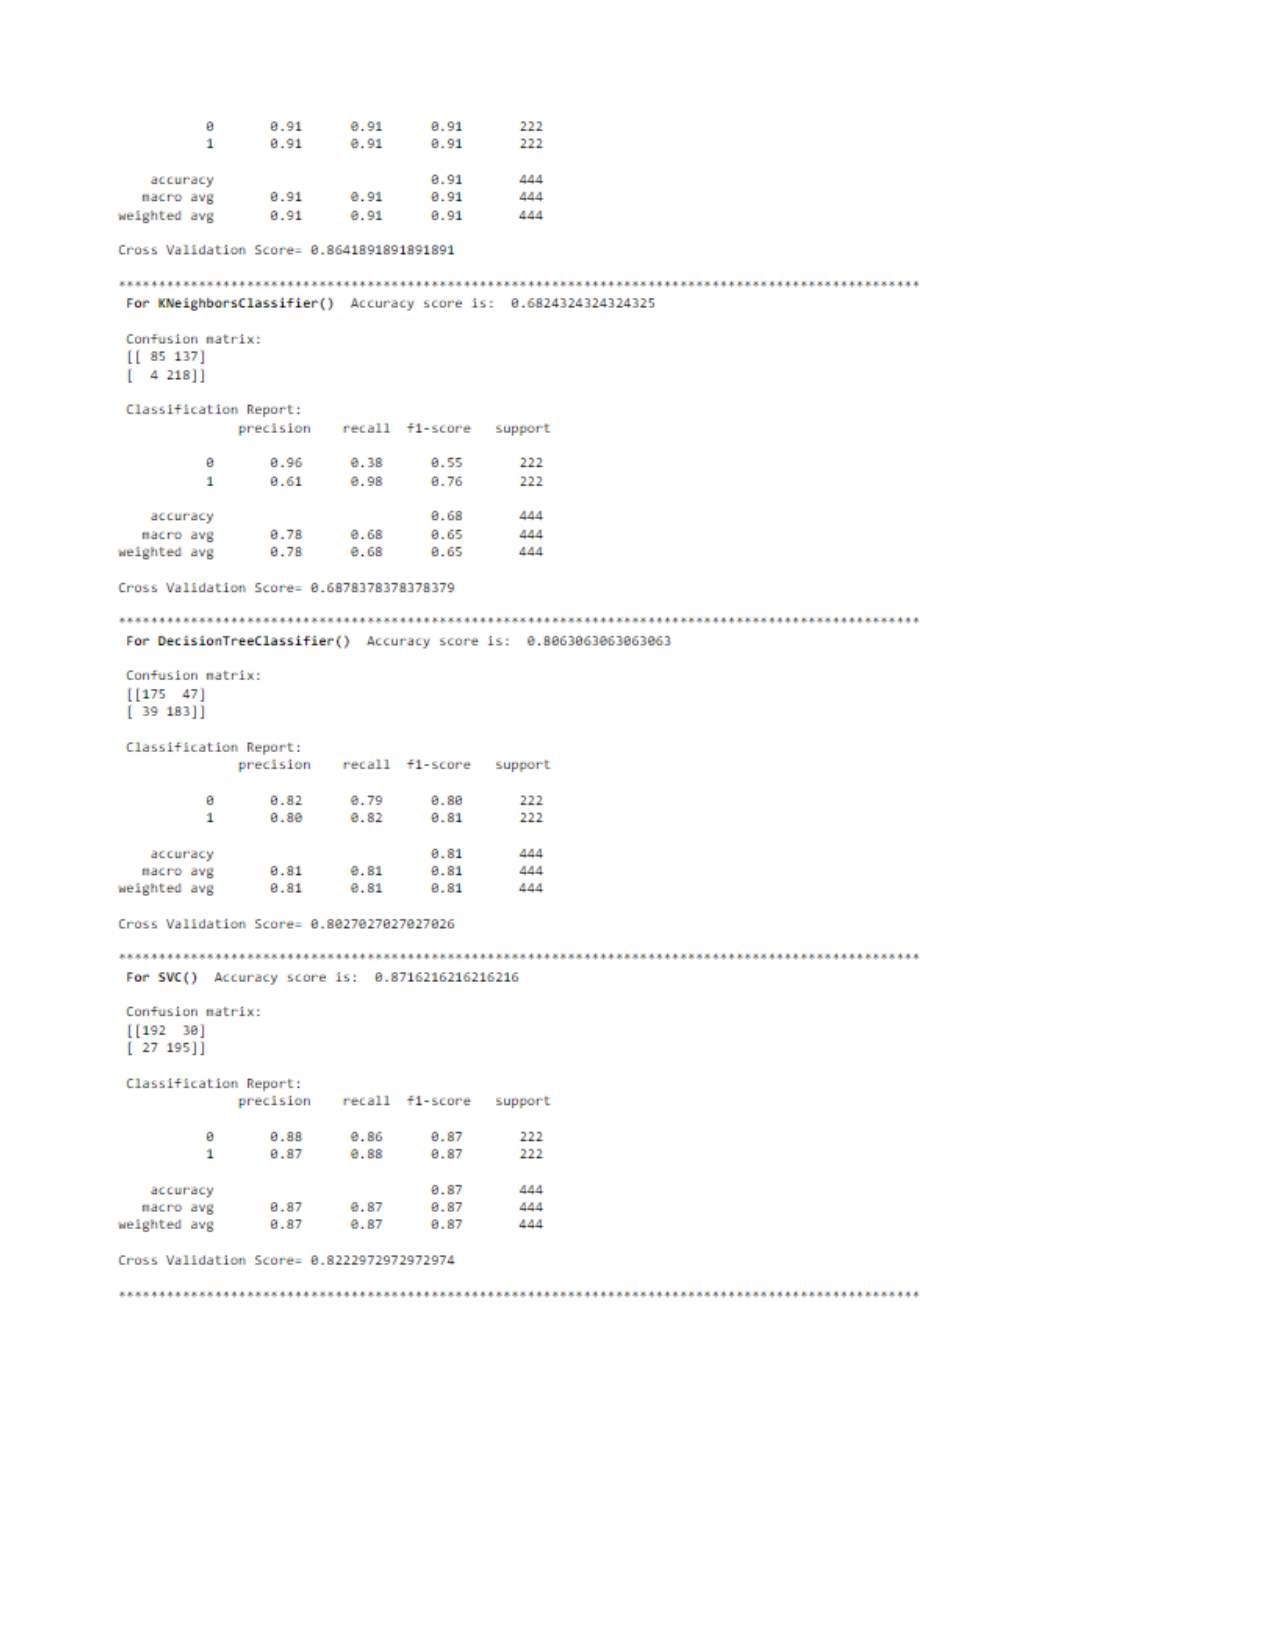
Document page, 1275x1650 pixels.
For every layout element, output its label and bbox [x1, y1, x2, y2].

picture [79, 103, 1011, 1301]
